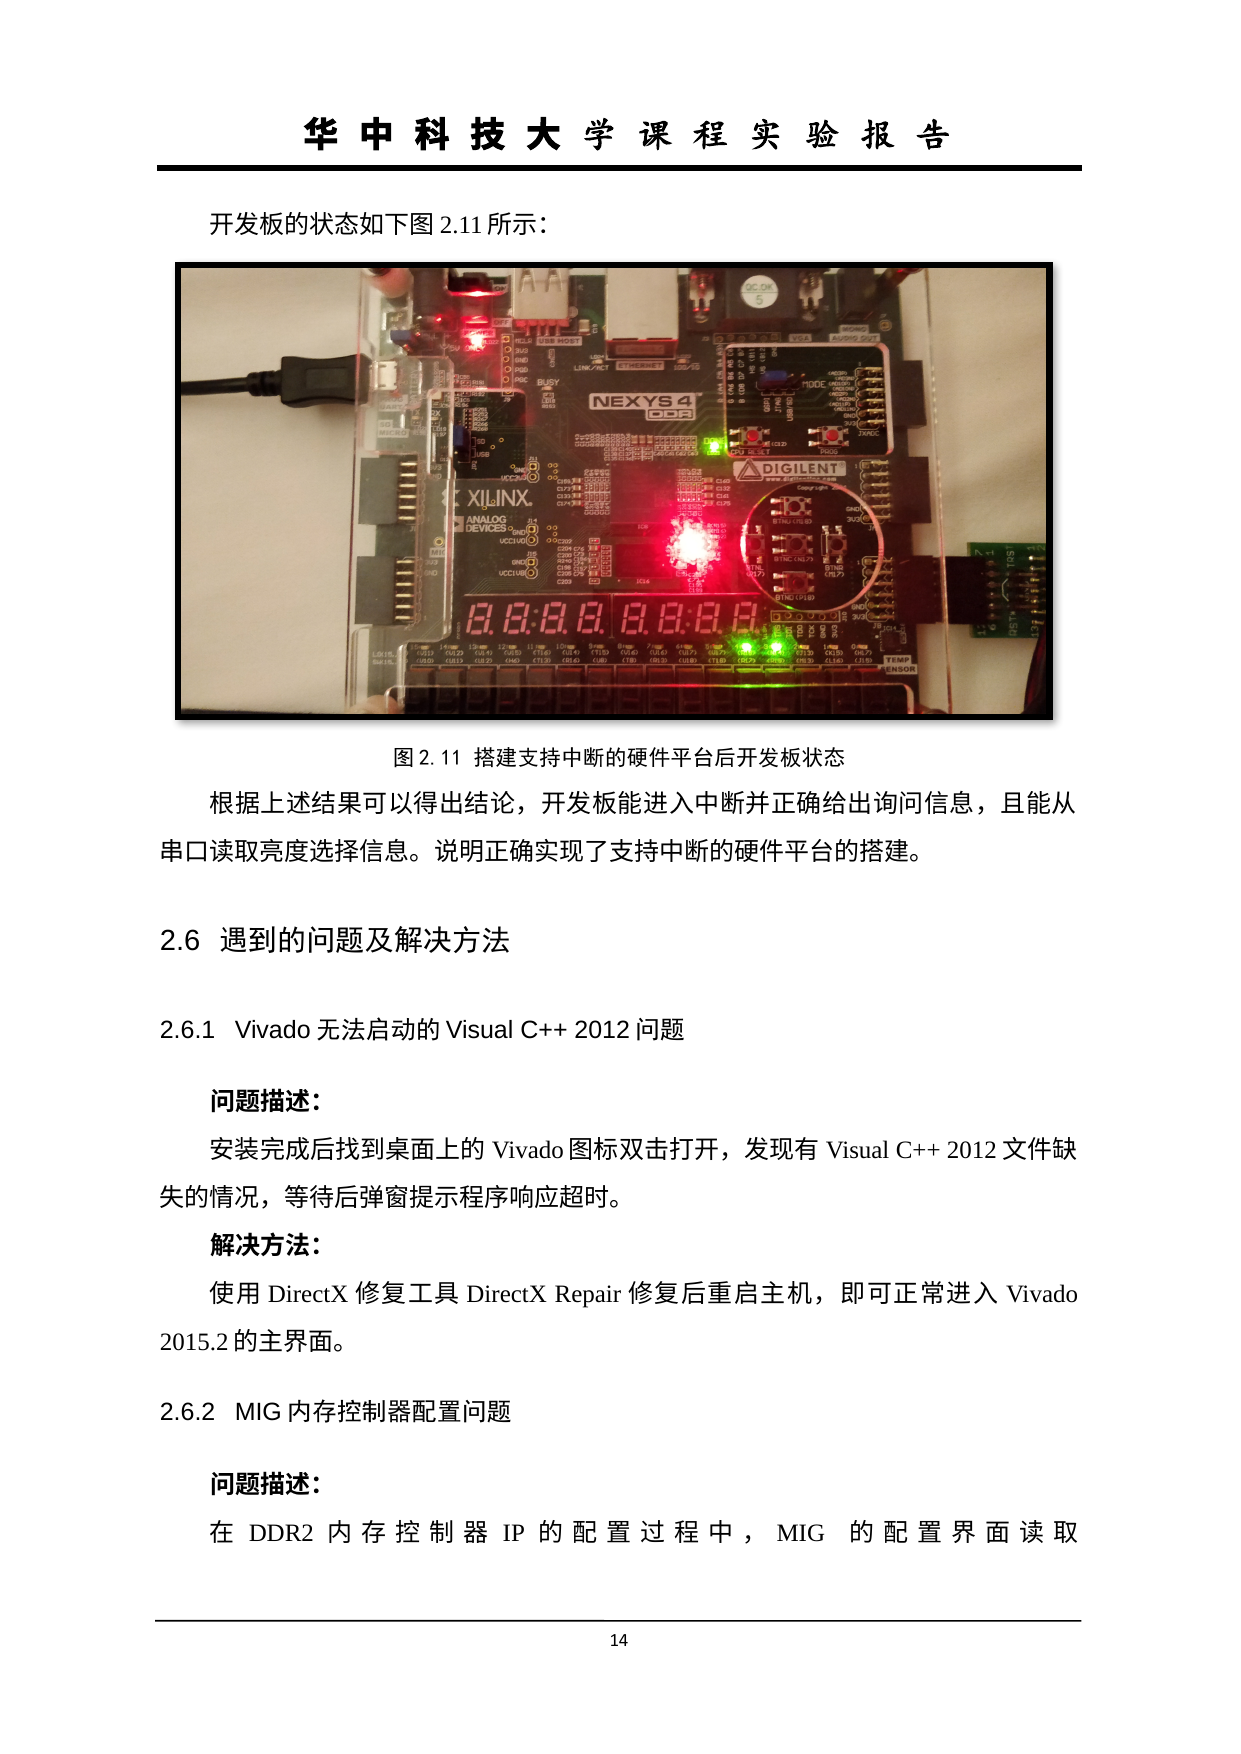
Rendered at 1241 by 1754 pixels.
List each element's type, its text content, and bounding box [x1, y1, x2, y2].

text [159, 1506, 1078, 1554]
subtitle Vivado无法启动的Visual C++ 2012问题 [159, 1004, 1078, 1052]
text 根据上述结果可以得出结论，开发板能进入中断并正确给出询问信息，且能从串口读取亮度选择信息。说明正确实现了支持中断的硬件平台的搭建。 [159, 778, 1078, 873]
text 图2.11 搭建支持中断的硬件平台后开发板状态 [159, 743, 1078, 768]
text 问题描述： [159, 1458, 1078, 1506]
text 开发板的状态如下图2.11所示： [159, 198, 1078, 246]
text 问题描述： [159, 1076, 1078, 1124]
picture [181, 268, 1046, 714]
text 安装完成后找到桌面上的Vivado图标双击打开，发现有Visual C++ 2012文件缺失的情况，等待后弹窗提示程序响应超时。 [159, 1124, 1078, 1219]
subtitle MIG内存控制器配置问题 [159, 1387, 1078, 1435]
text 使用DirectX修复工具DirectX Repair修复后重启主机，即可正常进入Vivado 2015.2的主界面。 [159, 1267, 1078, 1363]
subtitle 遇到的问题及解决方法 [159, 921, 1053, 957]
text 解决方法： [159, 1219, 1078, 1267]
